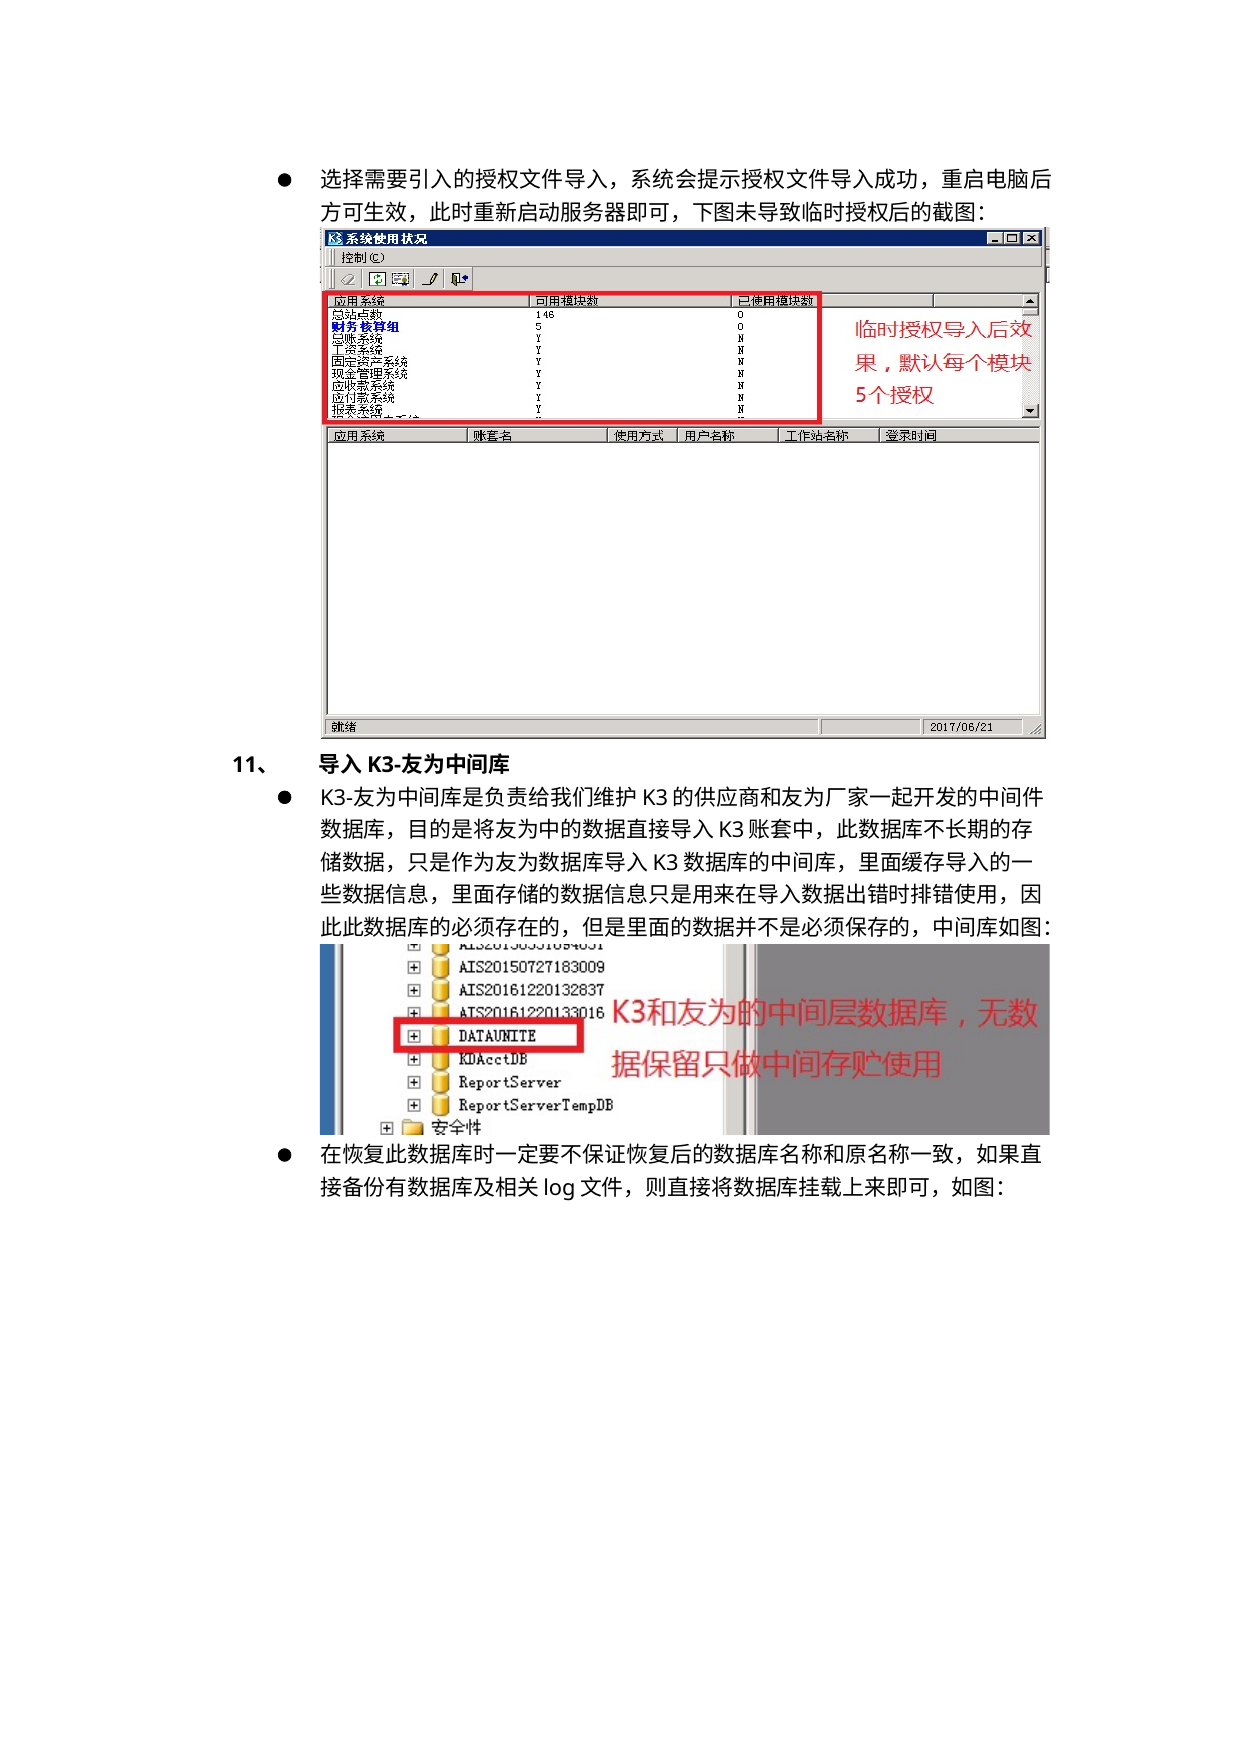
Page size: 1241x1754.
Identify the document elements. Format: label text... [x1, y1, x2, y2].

picture [319, 227, 1050, 741]
list 在恢复此数据库时一定要不保证恢复后的数据库名称和原名称一致，如果直接备份有数据库及相关log文件，则直接将数据库挂载上来即可，如图： [276, 1137, 1053, 1202]
list 选择需要引入的授权文件导入，系统会提示授权文件导入成功，重启电脑后方可生效，此时重新启动服务器即可，下图未导致临时授权后的截图： [276, 162, 1053, 227]
list 导入K3-友为中间库 [232, 747, 1053, 779]
picture [319, 944, 1050, 1135]
list K3-友为中间库是负责给我们维护K3的供应商和友为厂家一起开发的中间件数据库，目的是将友为中的数据直接导入K3账套中，此数据库不长期的存储数据，只是作为友为数据库导入K3数据库的中间库，里面缓存导入的一些数据信息，里面存储的数据信息只是用来在导入数据出错时排错使用，因此此数据库的必须存在的，但是里面的数据并不是必须保存的，中间库如图： [276, 779, 1053, 942]
